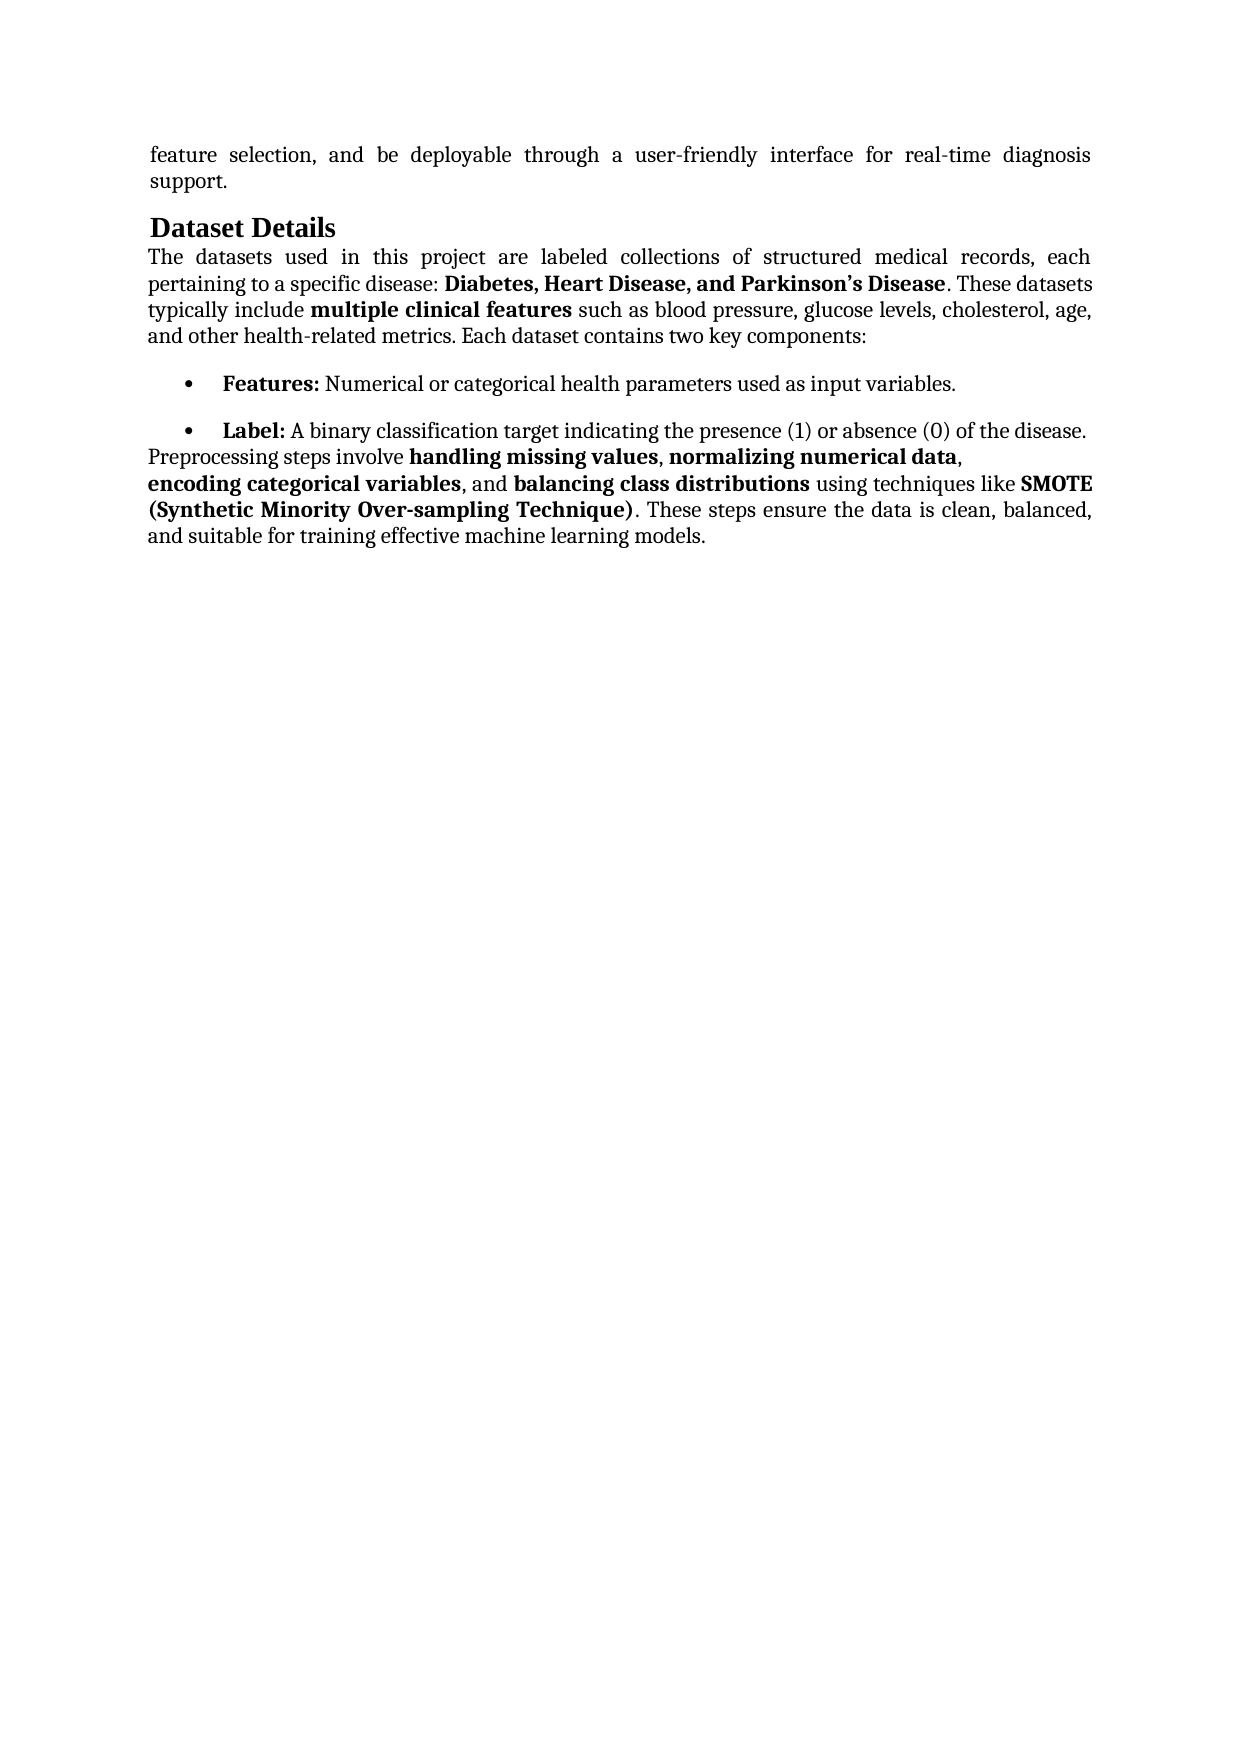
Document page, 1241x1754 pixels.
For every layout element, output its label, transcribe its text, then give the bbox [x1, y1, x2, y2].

list Label: A binary classification target indicating the presence (1) or absence (0) of the disease. [185, 418, 1093, 444]
list Features: Numerical or categorical health parameters used as input variables. [185, 371, 1093, 397]
subtitle Dataset Details [150, 211, 1093, 244]
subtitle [150, 142, 1093, 194]
text The datasets used in this project are labeled collections of structured medical records, each pertaining to a specific disease: Diabetes, Heart Disease, and Parkinson’s Disease. These datasets typically include multiple clinical features such as blood pressure, glucose levels, cholesterol, age, and other health-related metrics. Each dataset contains two key components: [148, 244, 1093, 349]
text encoding categorical variables, and balancing class distributions using techniques like SMOTE (Synthetic Minority Over-sampling Technique). These steps ensure the data is clean, balanced, and suitable for training effective machine learning models. [148, 471, 1093, 549]
text Preprocessing steps involve handling missing values, normalizing numerical data, [148, 444, 1093, 471]
